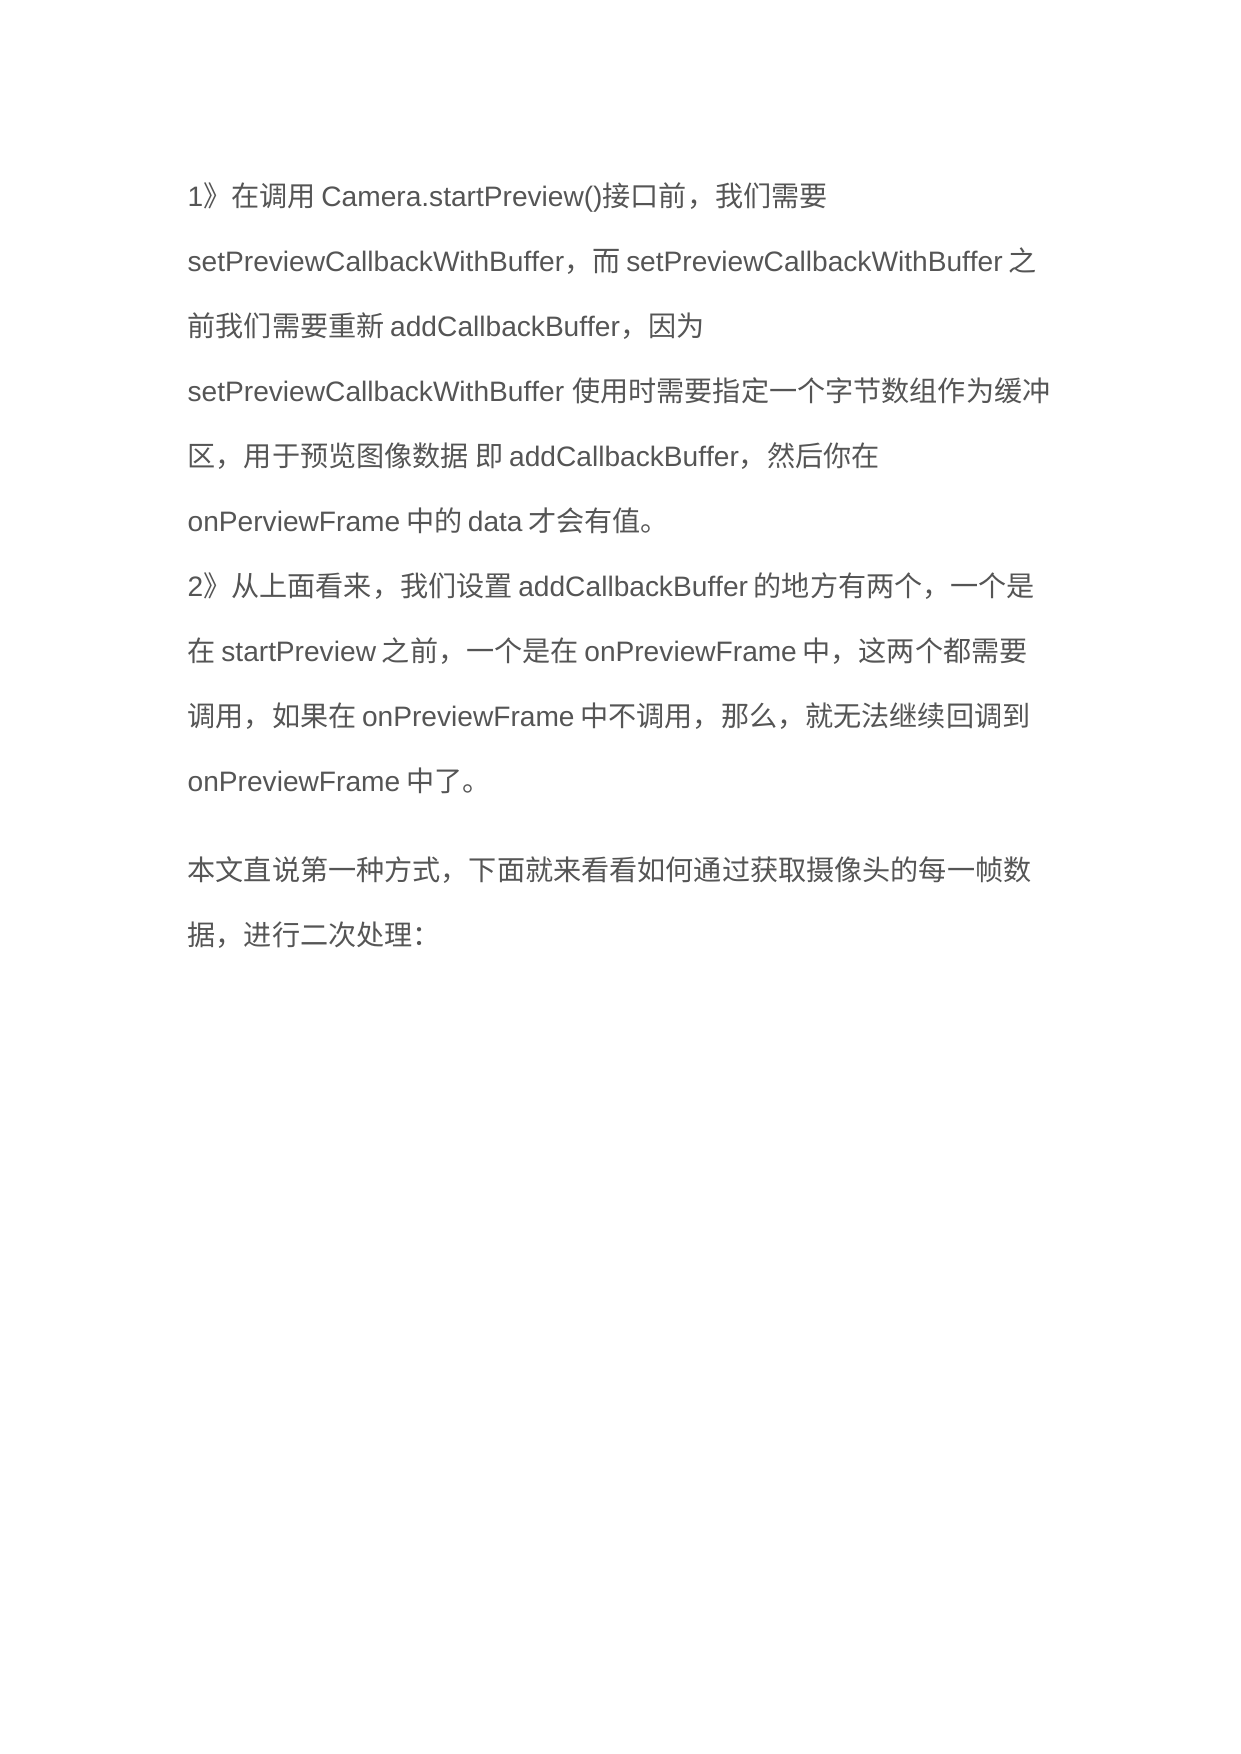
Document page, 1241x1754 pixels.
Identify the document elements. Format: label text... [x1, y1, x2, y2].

text 本文直说第一种方式，下面就来看看如何通过获取摄像头的每一帧数据，进行二次处理： [187, 835, 1053, 965]
text 1》在调用Camera.startPreview()接口前，我们需要setPreviewCallbackWithBuffer，而setPreviewCallbackWithBuffer之前我们需要重新addCallbackBuffer，因为setPreviewCallbackWithBuffer 使用时需要指定一个字节数组作为缓冲区，用于预览图像数据 即addCallbackBuffer，然后你在onPerviewFrame中的data才会有值。 2》从上面看来，我们设置addCallbackBuffer的地方有两个，一个是在startPreview之前，一个是在onPreviewFrame中，这两个都需要调用，如果在onPreviewFrame中不调用，那么，就无法继续回调到onPreviewFrame中了。 [187, 162, 1053, 812]
